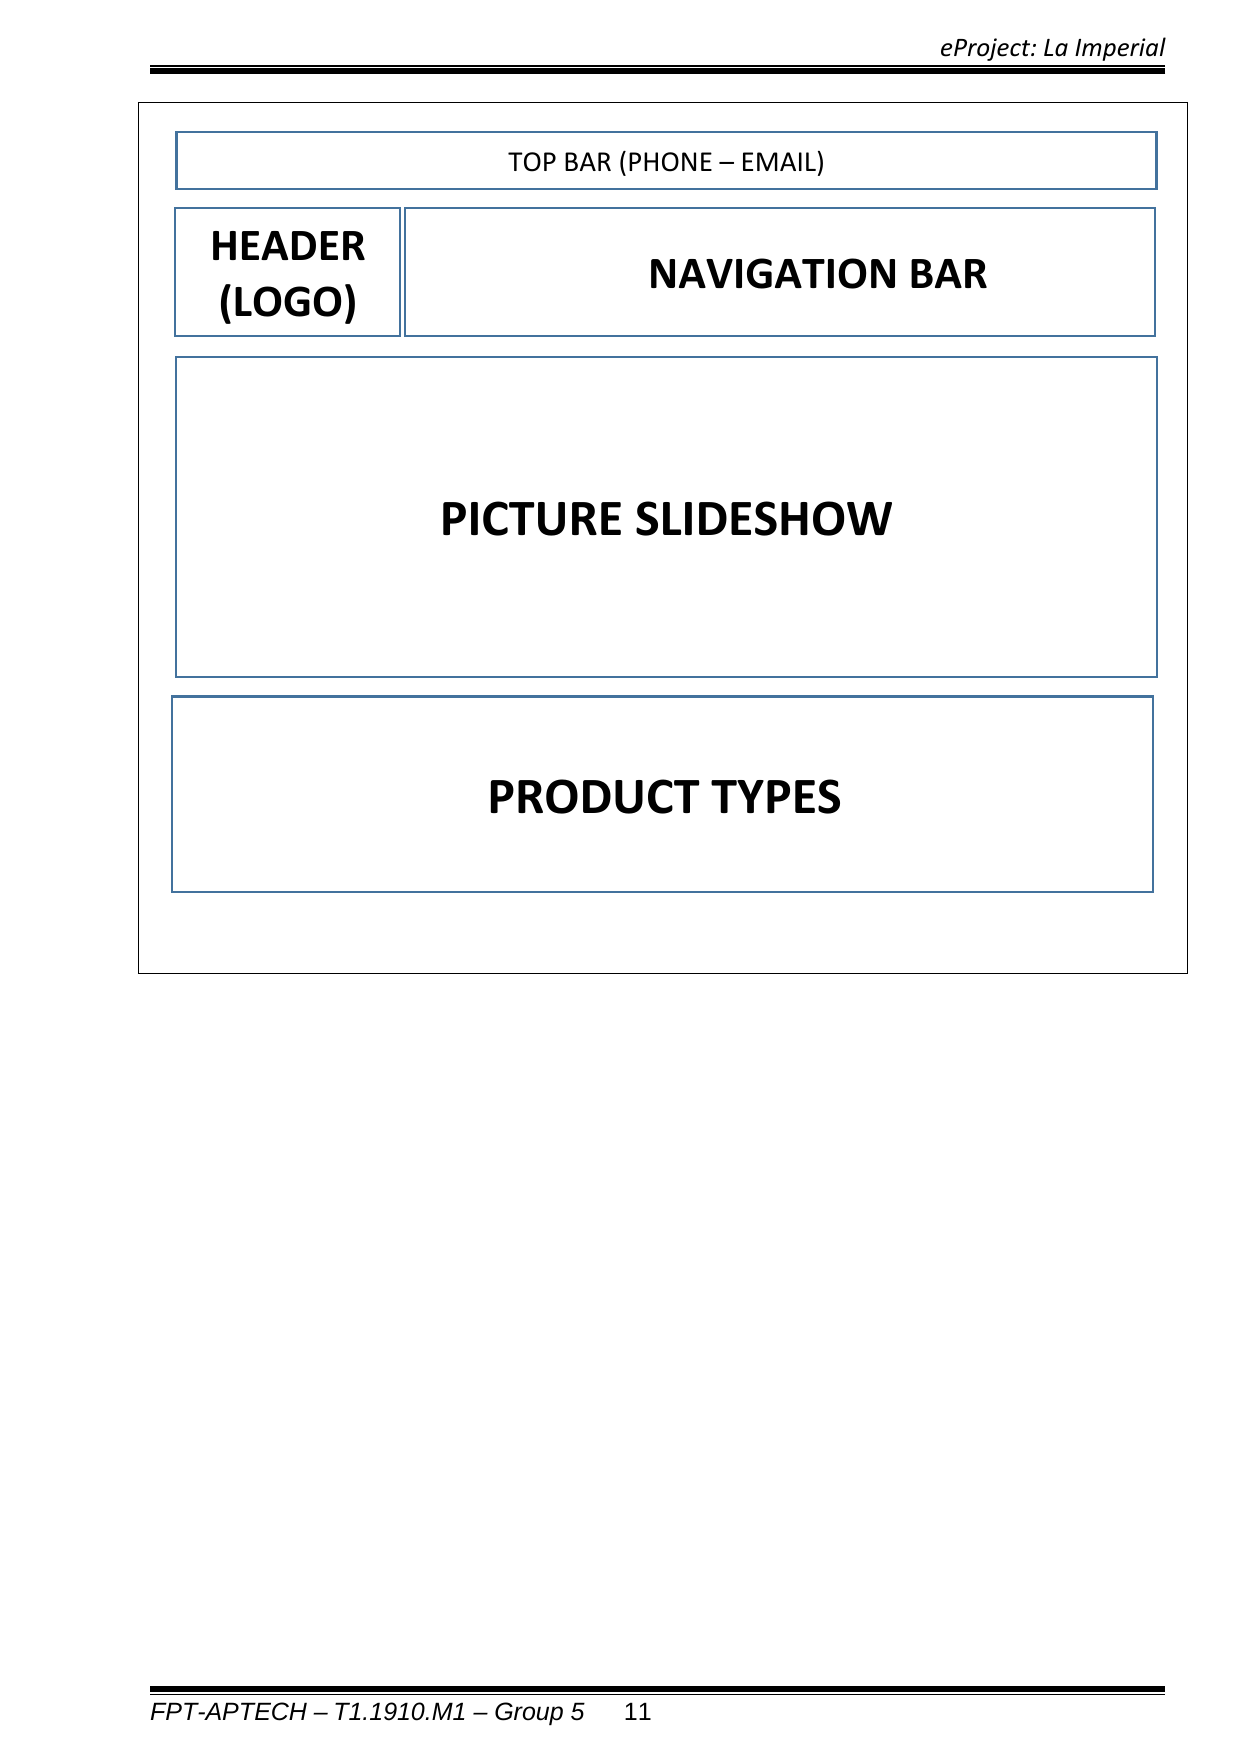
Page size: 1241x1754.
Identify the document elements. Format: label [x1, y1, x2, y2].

table_header [139, 103, 1187, 973]
